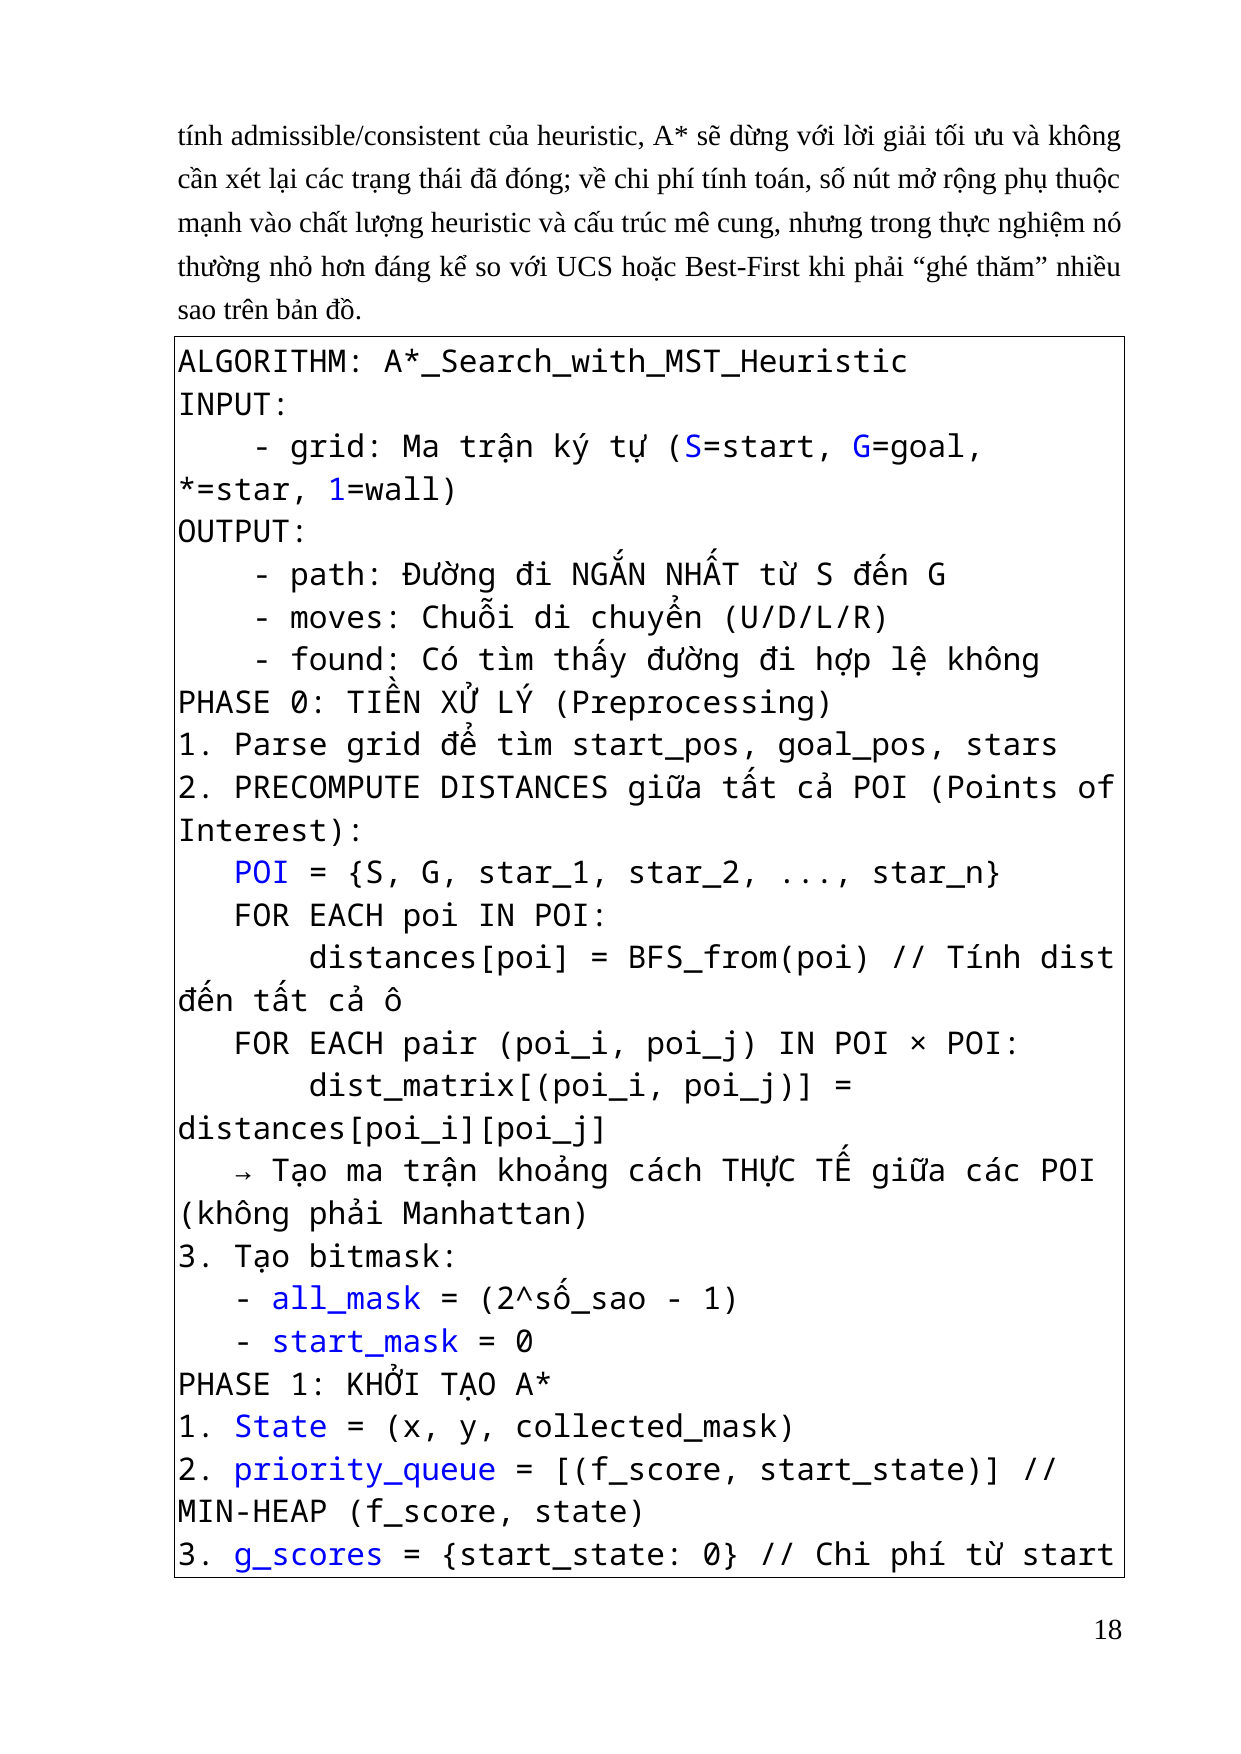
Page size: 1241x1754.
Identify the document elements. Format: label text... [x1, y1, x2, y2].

text - moves: Chuỗi di chuyển (U/D/L/R) [177, 594, 1122, 637]
text - path: Đường đi NGẮN NHẤT từ S đến G [177, 552, 1122, 594]
text FOR EACH pair (poi_i, poi_j) IN POI × POI: [177, 1021, 1122, 1063]
text → Tạo ma trận khoảng cách THỰC TẾ giữa các POI (không phải Manhattan) [177, 1148, 1122, 1234]
text 1. Parse grid để tìm start_pos, goal_pos, stars [177, 722, 1122, 765]
text dist_matrix[(poi_i, poi_j)] = distances[poi_i][poi_j] [177, 1063, 1122, 1148]
text - all_mask = (2^số_sao - 1) [177, 1276, 1122, 1319]
text 3. g_scores = {start_state: 0} // Chi phí từ start [175, 1529, 1124, 1577]
text 1. State = (x, y, collected_mask) [177, 1404, 1122, 1447]
text 2. PRECOMPUTE DISTANCES giữa tất cả POI (Points of Interest): [177, 765, 1122, 850]
text POI = {S, G, star_1, star_2, ..., star_n} [177, 850, 1122, 893]
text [177, 118, 1122, 326]
text OUTPUT: [177, 509, 1122, 552]
text - grid: Ma trận ký tự (S=start, G=goal, *=star, 1=wall) [177, 424, 1122, 509]
text PHASE 1: KHỞI TẠO A* [177, 1361, 1122, 1404]
text - found: Có tìm thấy đường đi hợp lệ không [177, 637, 1122, 680]
text 3. Tạo bitmask: [177, 1234, 1122, 1276]
text ALGORITHM: A*_Search_with_MST_Heuristic [175, 337, 1124, 382]
text PHASE 0: TIỀN XỬ LÝ (Preprocessing) [177, 680, 1122, 722]
text INPUT: [177, 382, 1122, 424]
text FOR EACH poi IN POI: [177, 893, 1122, 935]
text 2. priority_queue = [(f_score, start_state)] // MIN-HEAP (f_score, state) [177, 1447, 1122, 1529]
text distances[poi] = BFS_from(poi) // Tính dist đến tất cả ô [177, 935, 1122, 1021]
text - start_mask = 0 [177, 1319, 1122, 1361]
